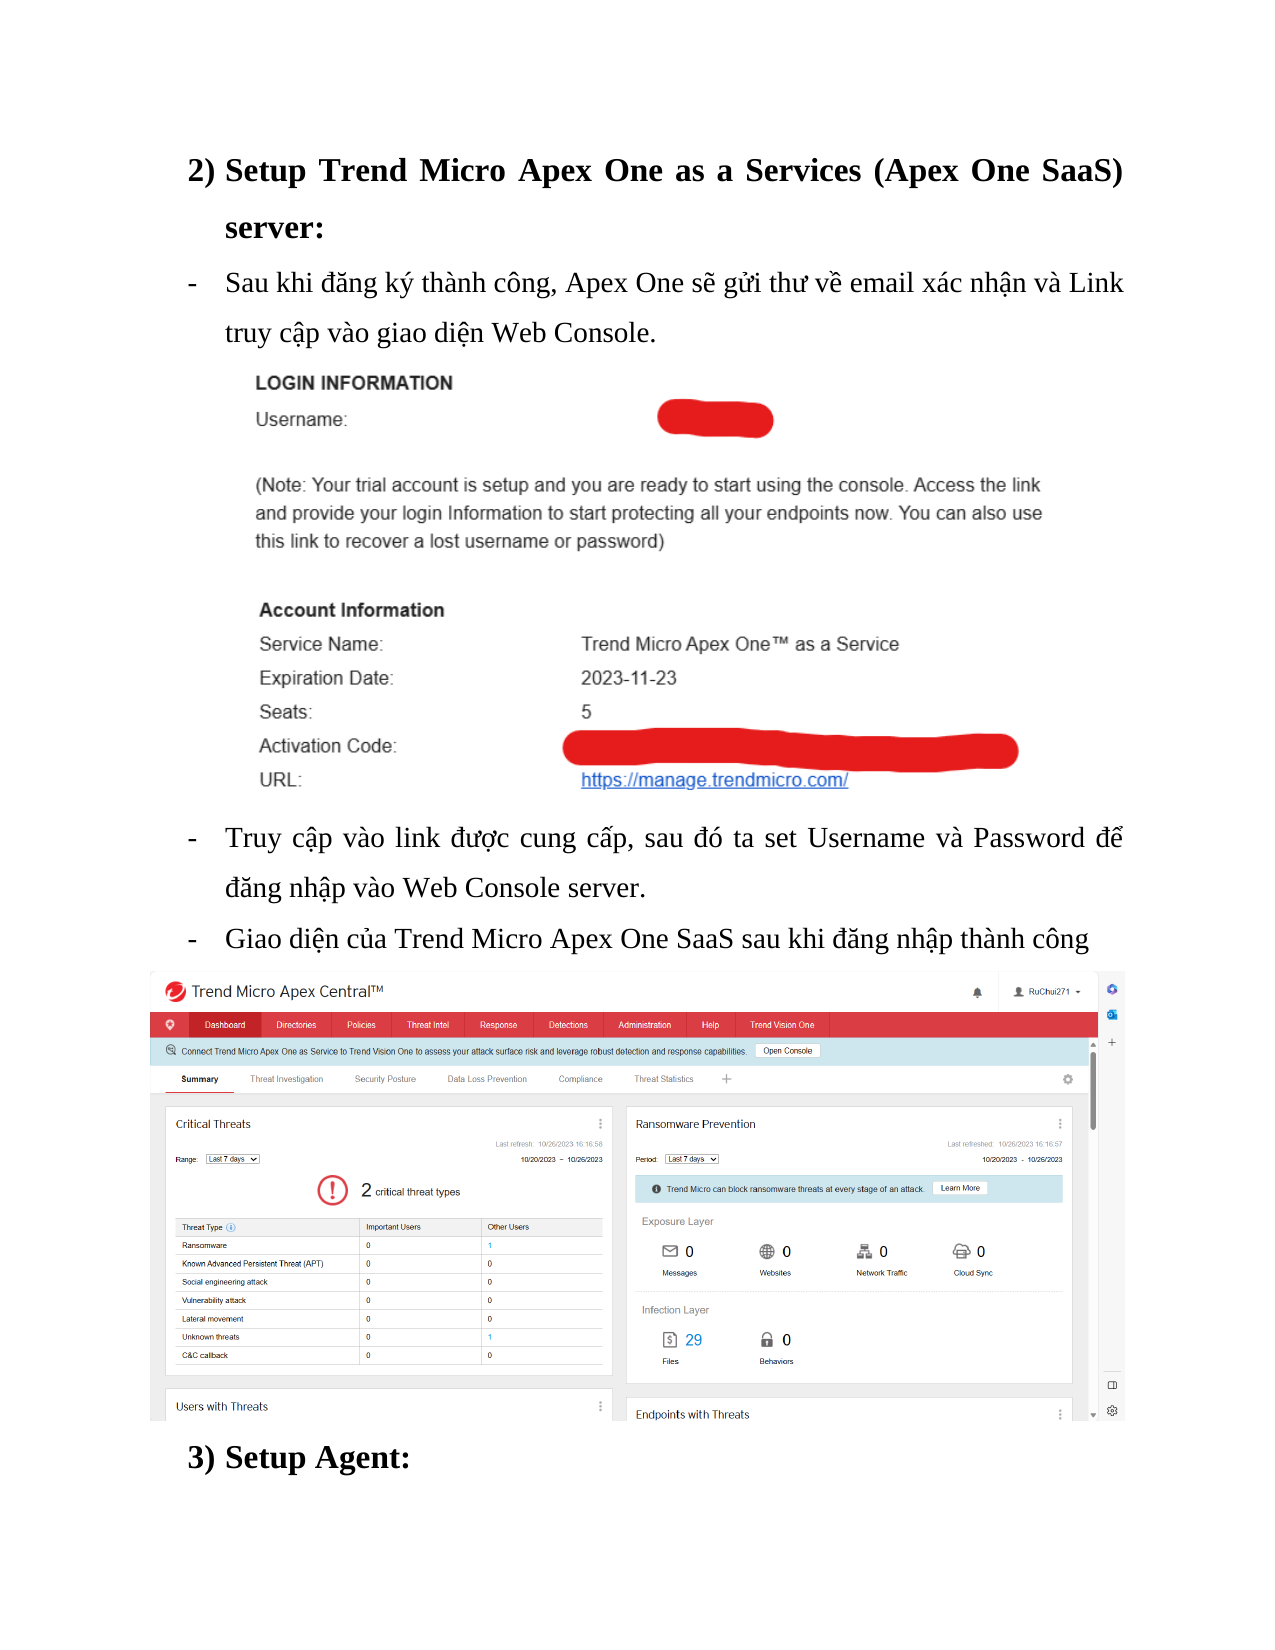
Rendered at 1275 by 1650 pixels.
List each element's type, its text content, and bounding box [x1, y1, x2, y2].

list Setup Trend Micro Apex One as a Services (Apex One SaaS) server: [187, 150, 1125, 246]
list Giao diện của Trend Micro Apex One SaaS sau khi đăng nhập thành công [187, 921, 1125, 954]
picture [150, 971, 1125, 1421]
list Setup Agent: [187, 1437, 1125, 1476]
picture [207, 365, 1068, 804]
list Truy cập vào link được cung cấp, sau đó ta set Username và Password để đăng nhập vào Web Console server. [187, 820, 1125, 904]
list Sau khi đăng ký thành công, Apex One sẽ gửi thư về email xác nhận và Link truy cập vào giao diện Web Console. [187, 265, 1125, 349]
